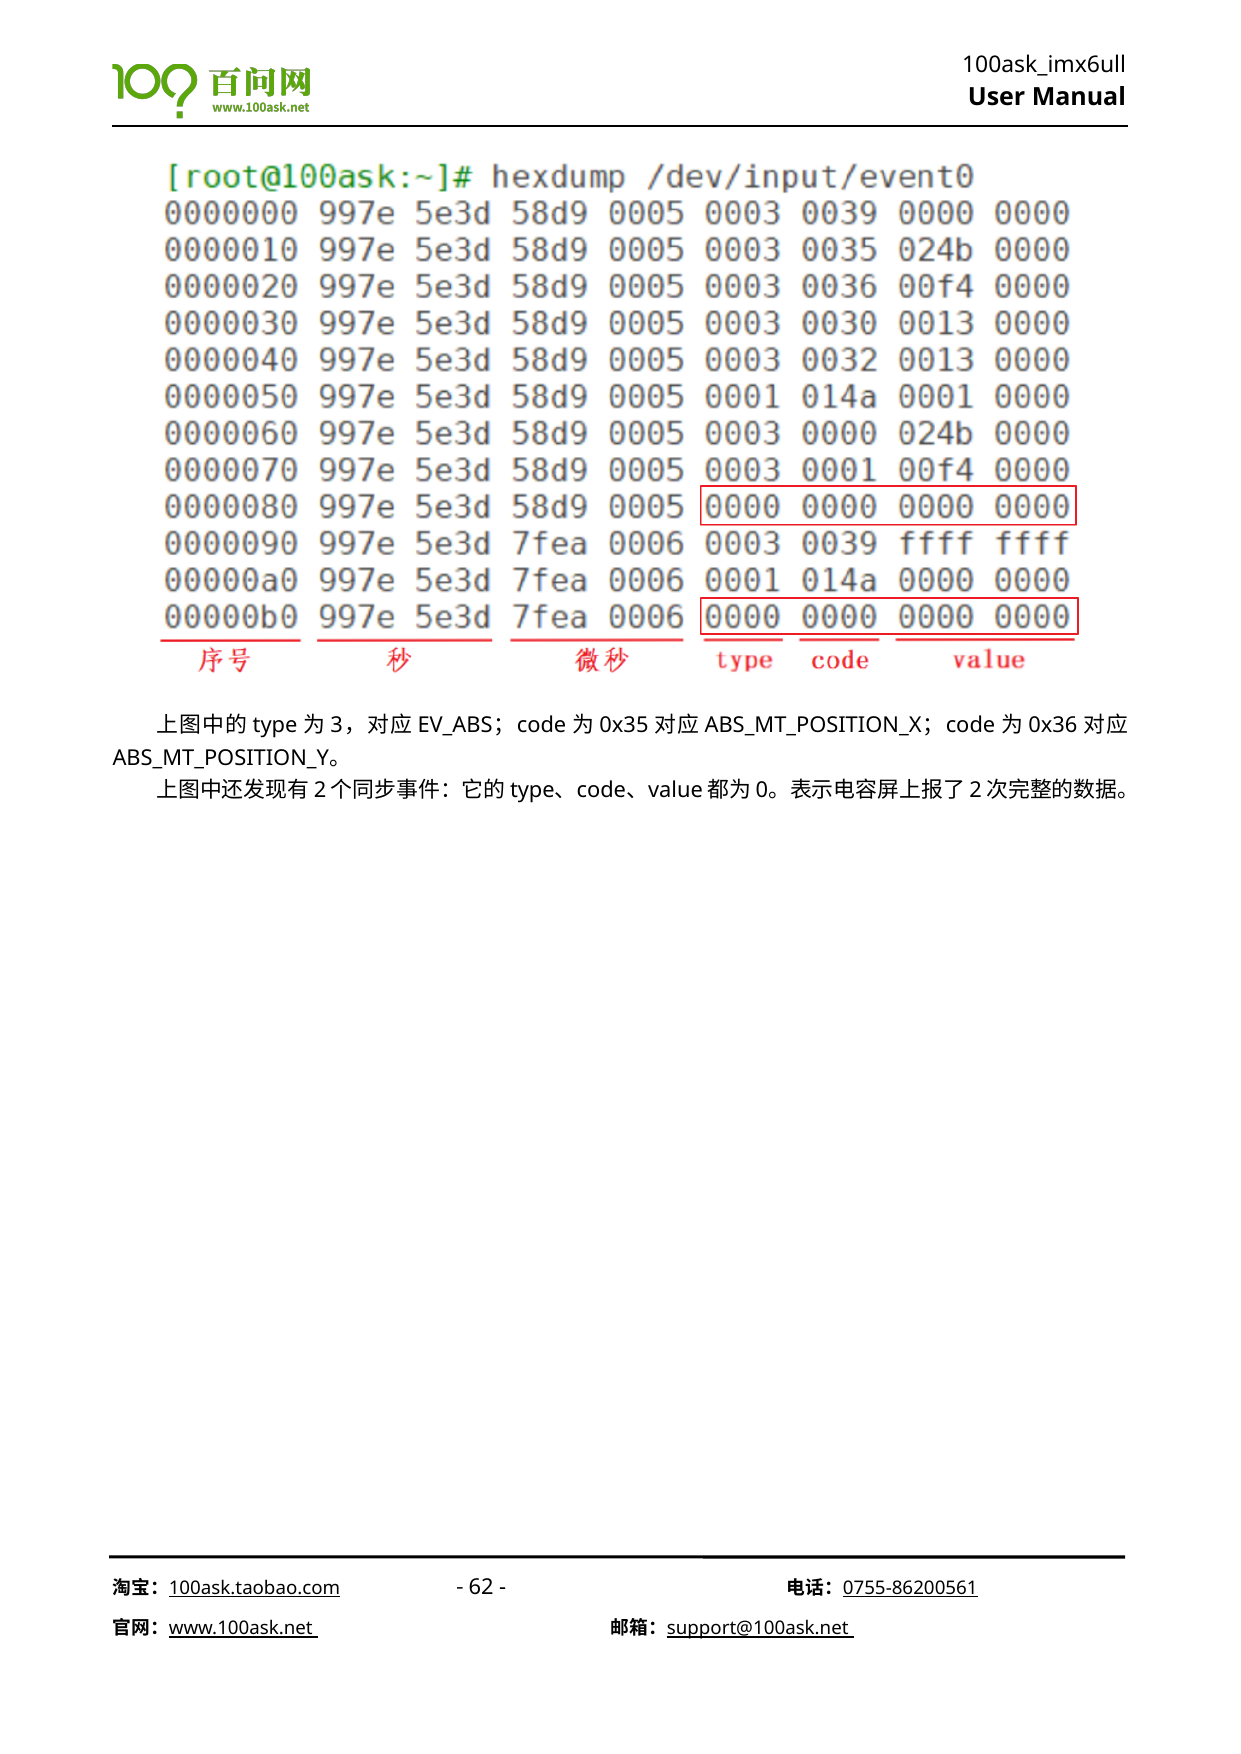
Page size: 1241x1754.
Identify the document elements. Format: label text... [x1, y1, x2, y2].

text 上图中还发现有2个同步事件：它的type、code、value都为0。表示电容屏上报了2次完整的数据。 [112, 772, 1128, 804]
picture [112, 64, 310, 124]
picture [157, 154, 1083, 674]
text 上图中的type为3，对应EV_ABS；code为0x35对应ABS_MT_POSITION_X；code为0x36对应ABS_MT_POSITION_Y。 [112, 707, 1128, 772]
